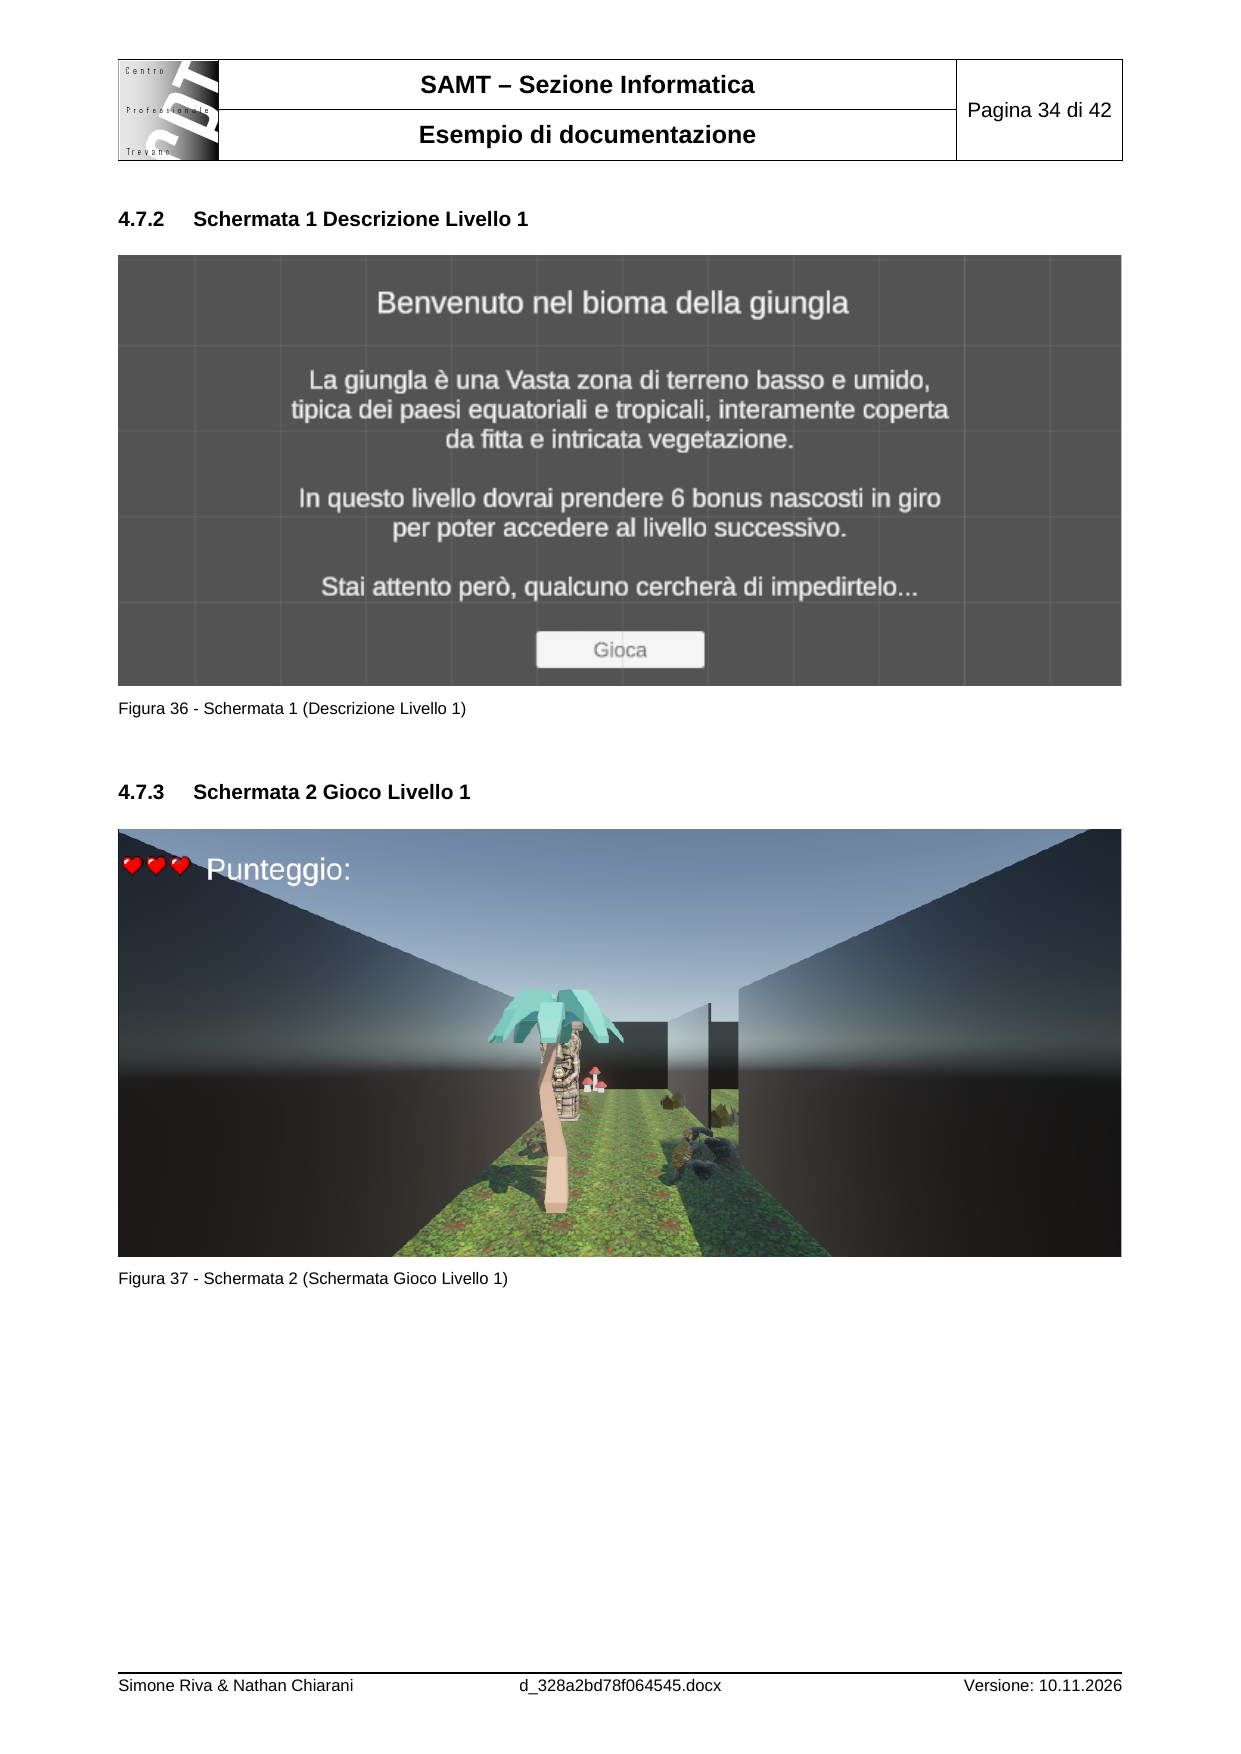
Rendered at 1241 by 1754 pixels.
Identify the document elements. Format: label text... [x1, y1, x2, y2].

picture [118, 829, 1122, 1257]
text Figura 37 - Schermata 2 (Schermata Gioco Livello 1) [118, 1269, 1122, 1288]
subtitle Schermata 2 Gioco Livello 1 [118, 780, 1122, 804]
picture [118, 255, 1122, 686]
picture [118, 60, 219, 160]
text Figura 36 - Schermata 1 (Descrizione Livello 1) [118, 698, 1122, 718]
subtitle Schermata 1 Descrizione Livello 1 [118, 207, 1122, 231]
